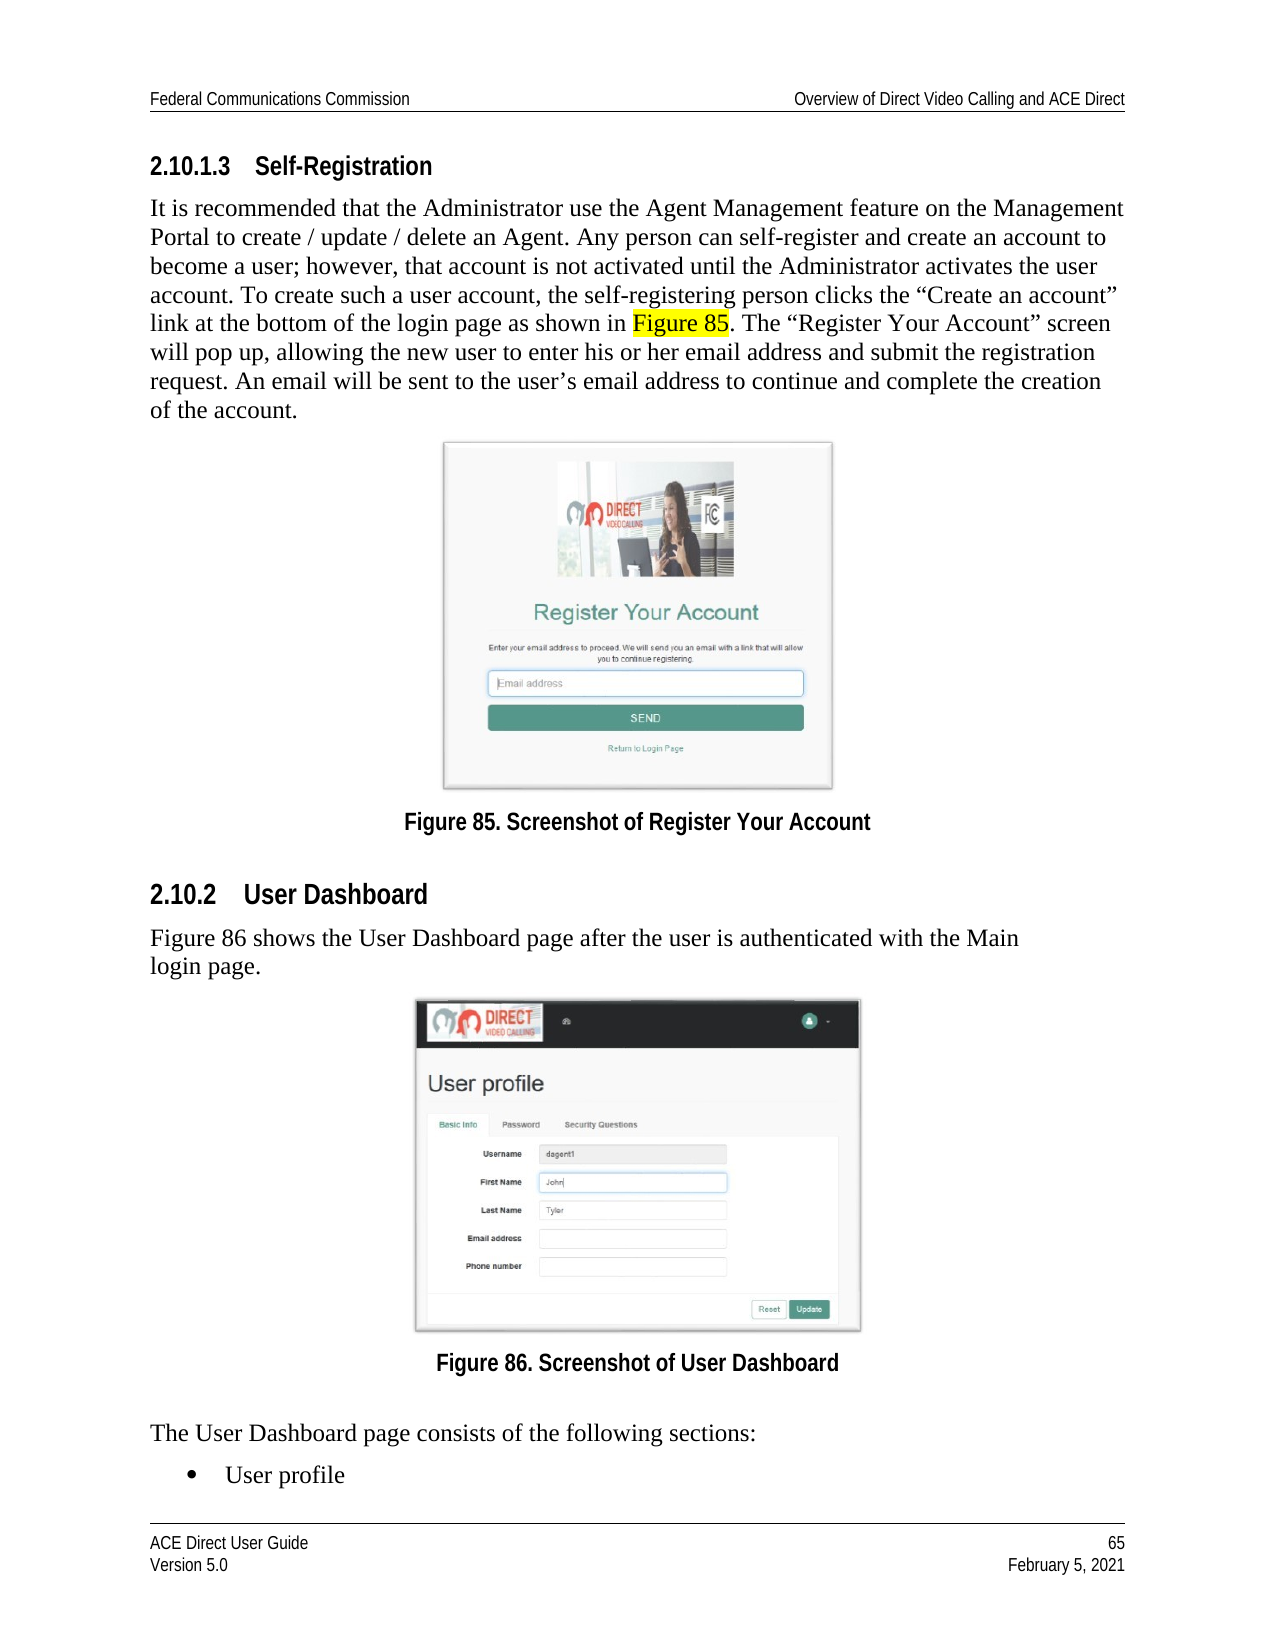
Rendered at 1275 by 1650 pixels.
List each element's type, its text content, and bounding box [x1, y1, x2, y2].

subtitle Self-Registration [150, 150, 1125, 181]
picture [408, 992, 867, 1338]
subtitle User Dashboard [150, 877, 1125, 910]
text Figure 86. Screenshot of User Dashboard [150, 1348, 1125, 1377]
text Figure 85. Screenshot of Register Your Account [150, 806, 1125, 835]
list User profile [187, 1460, 1125, 1488]
text The User Dashboard page consists of the following sections: [150, 1418, 1125, 1447]
text It is recommended that the Administrator use the Agent Management feature on the Management Portal to create / update / delete an Agent. Any person can self-register and create an account to become a user; however, that account is not activated until the Administrator activates the user account. To create such a user account, the self-registering person clicks the “Create an account” link at the bottom of the login page as shown in Figure 85. The “Register Your Account” screen will pop up, allowing the new user to enter his or her email address and submit the registration request. An email will be sent to the user’s email address to continue and complete the creation of the account. [150, 193, 1125, 423]
picture [436, 436, 839, 796]
text Figure 86 shows the User Dashboard page after the user is authenticated with the Main login page. [150, 923, 1125, 980]
